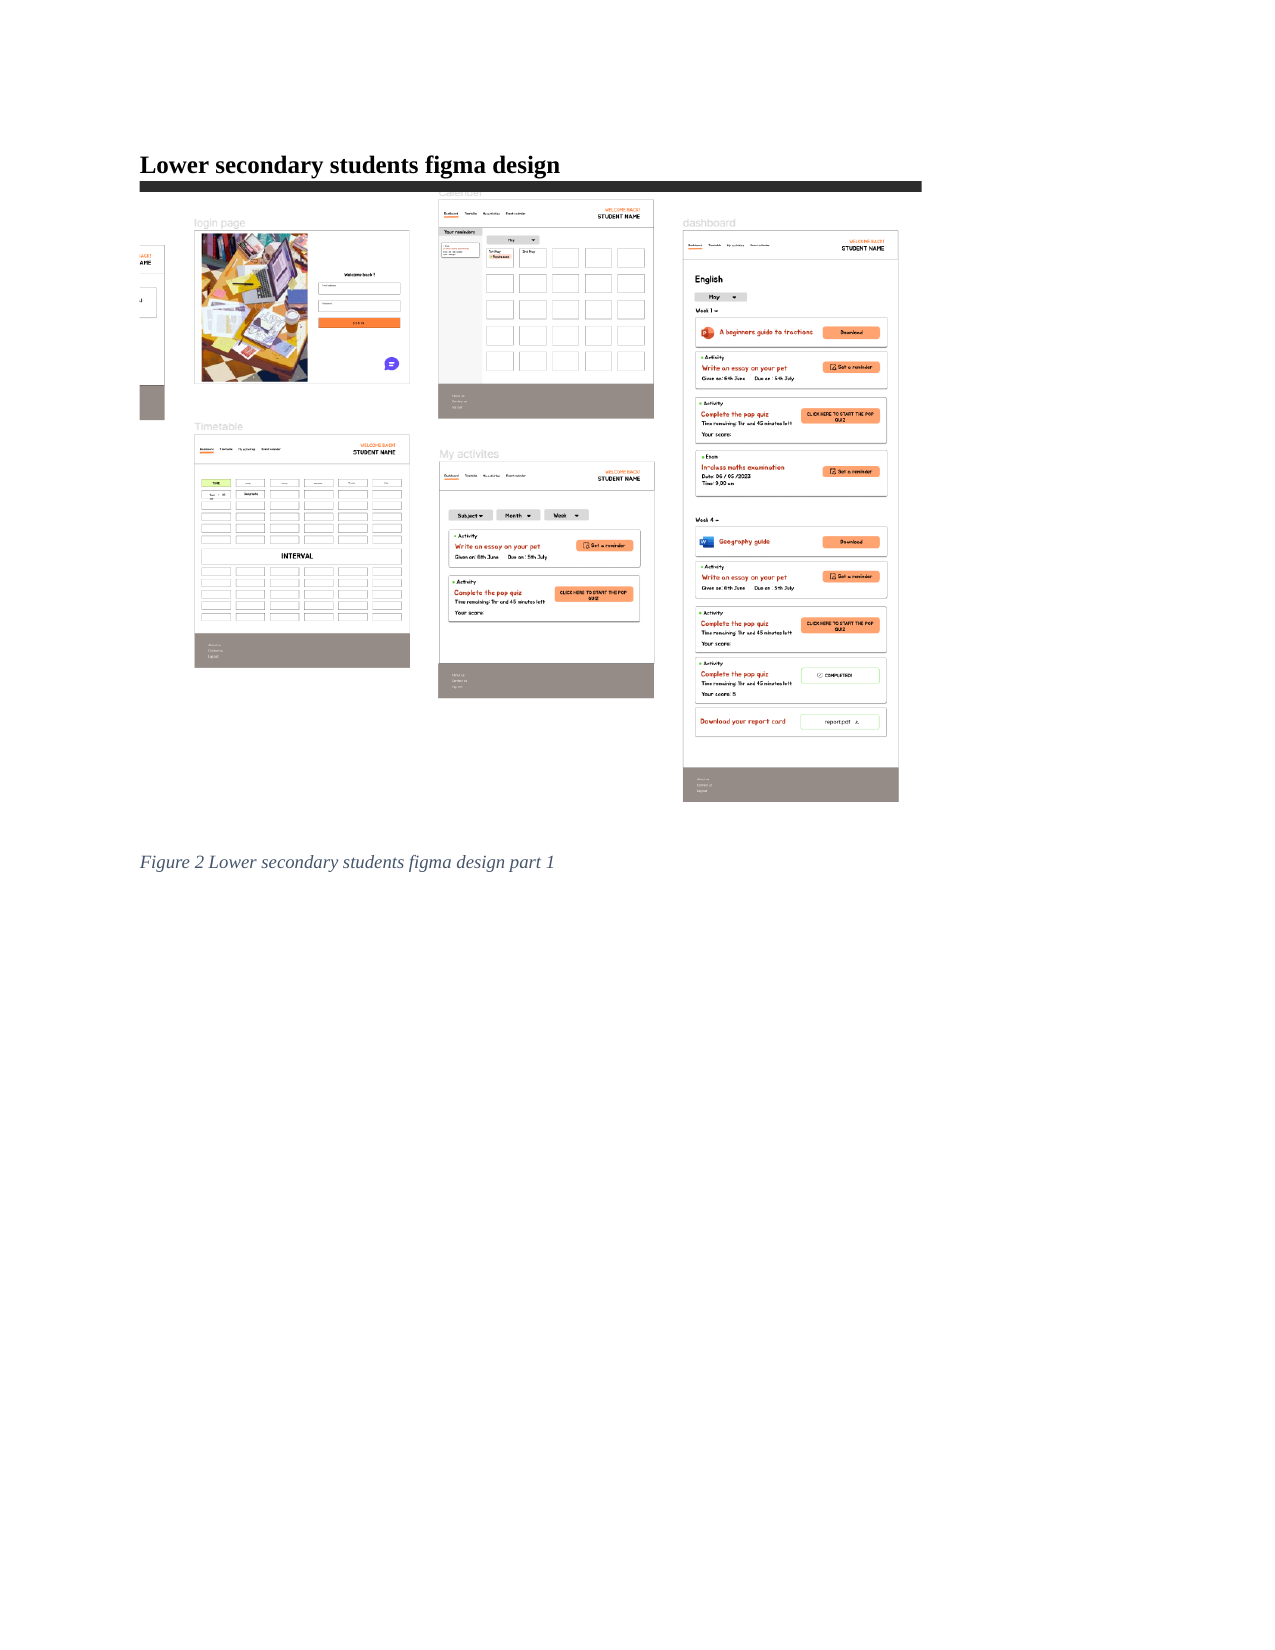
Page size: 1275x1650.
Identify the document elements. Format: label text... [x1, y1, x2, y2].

picture [139, 181, 922, 833]
text Figure 2 Lower secondary students figma design part 1 [139, 851, 1158, 873]
